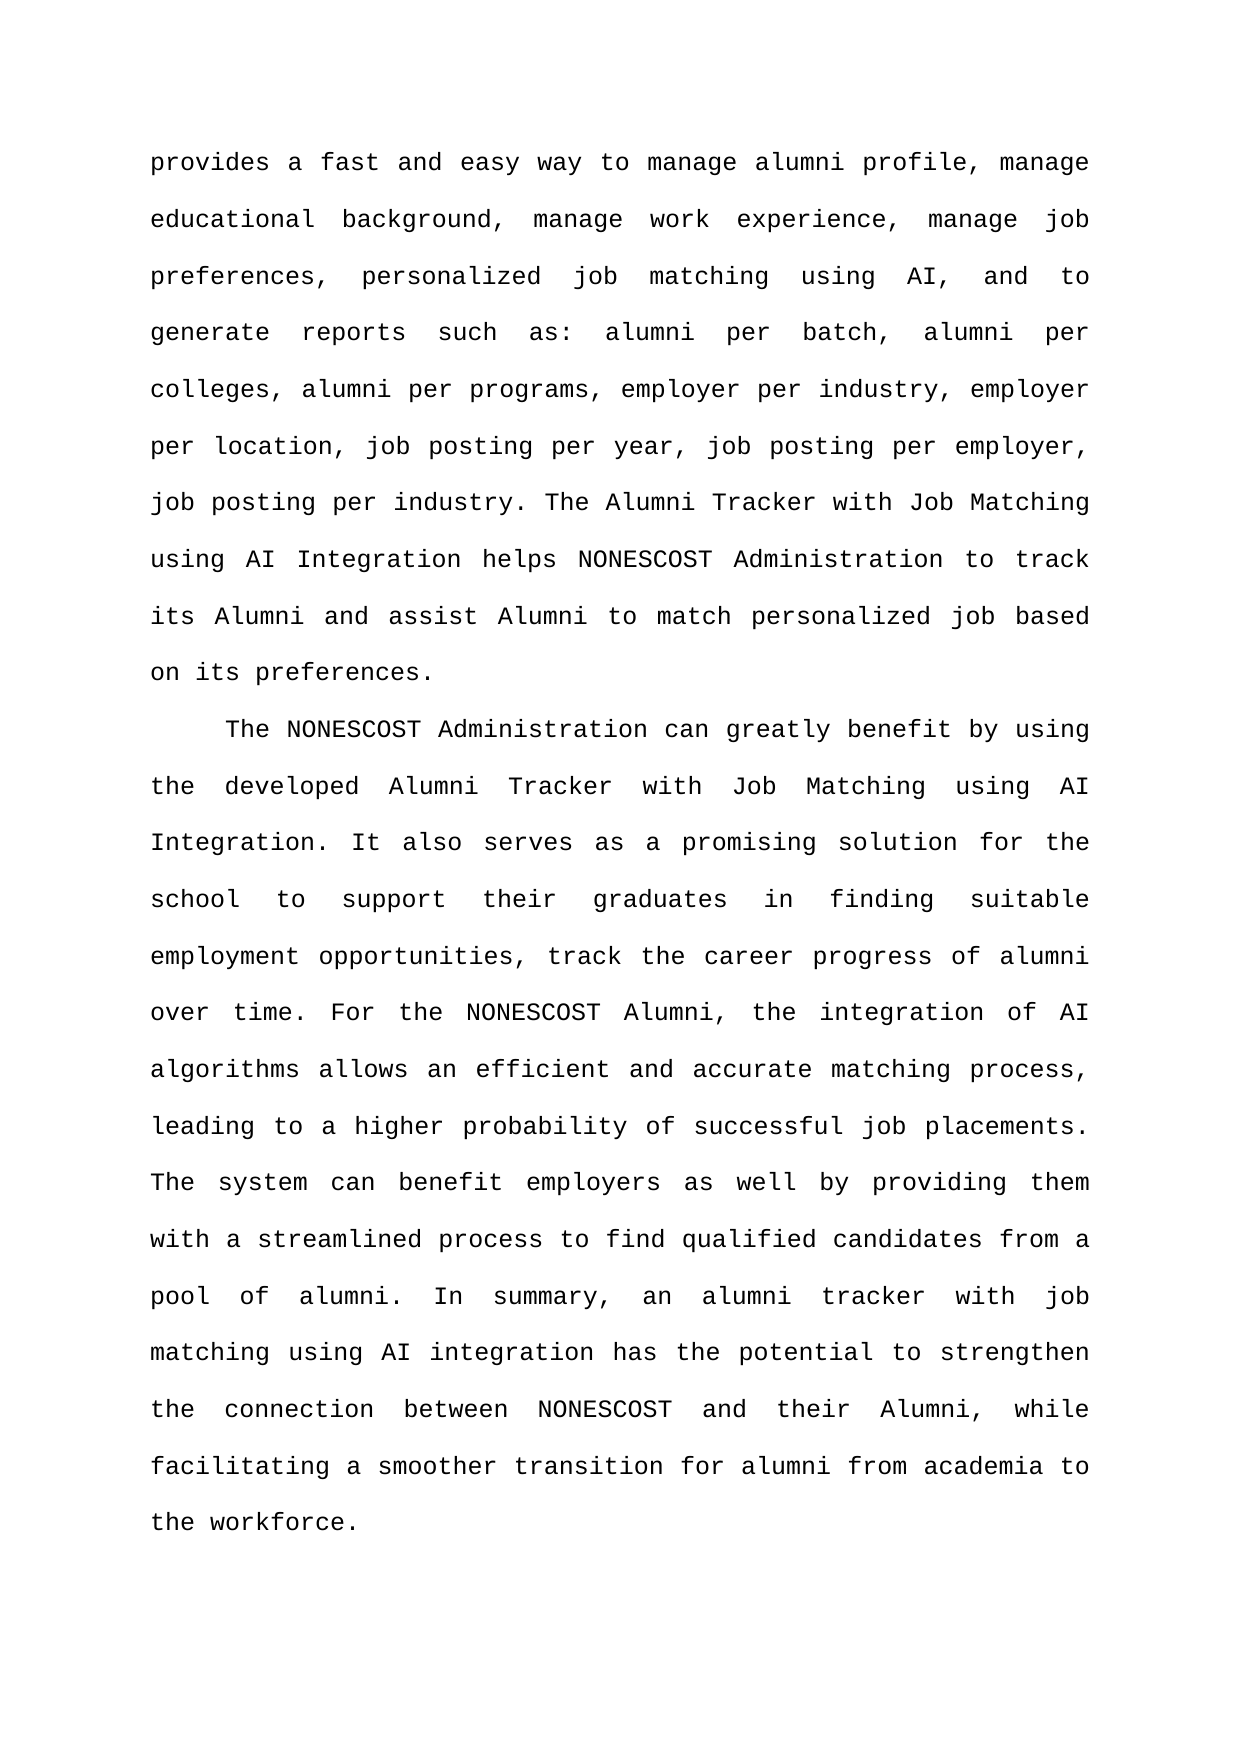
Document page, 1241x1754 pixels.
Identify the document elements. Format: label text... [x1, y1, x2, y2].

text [150, 150, 1090, 688]
text The NONESCOST Administration can greatly benefit by using the developed Alumni Tracker with Job Matching using AI Integration. It also serves as a promising solution for the school to support their graduates in finding suitable employment opportunities, track the career progress of alumni over time. For the NONESCOST Alumni, the integration of AI algorithms allows an efficient and accurate matching process, leading to a higher probability of successful job placements. The system can benefit employers as well by providing them with a streamlined process to find qualified candidates from a pool of alumni. In summary, an alumni tracker with job matching using AI integration has the potential to strengthen the connection between NONESCOST and their Alumni, while facilitating a smoother transition for alumni from academia to the workforce. [150, 717, 1090, 1538]
